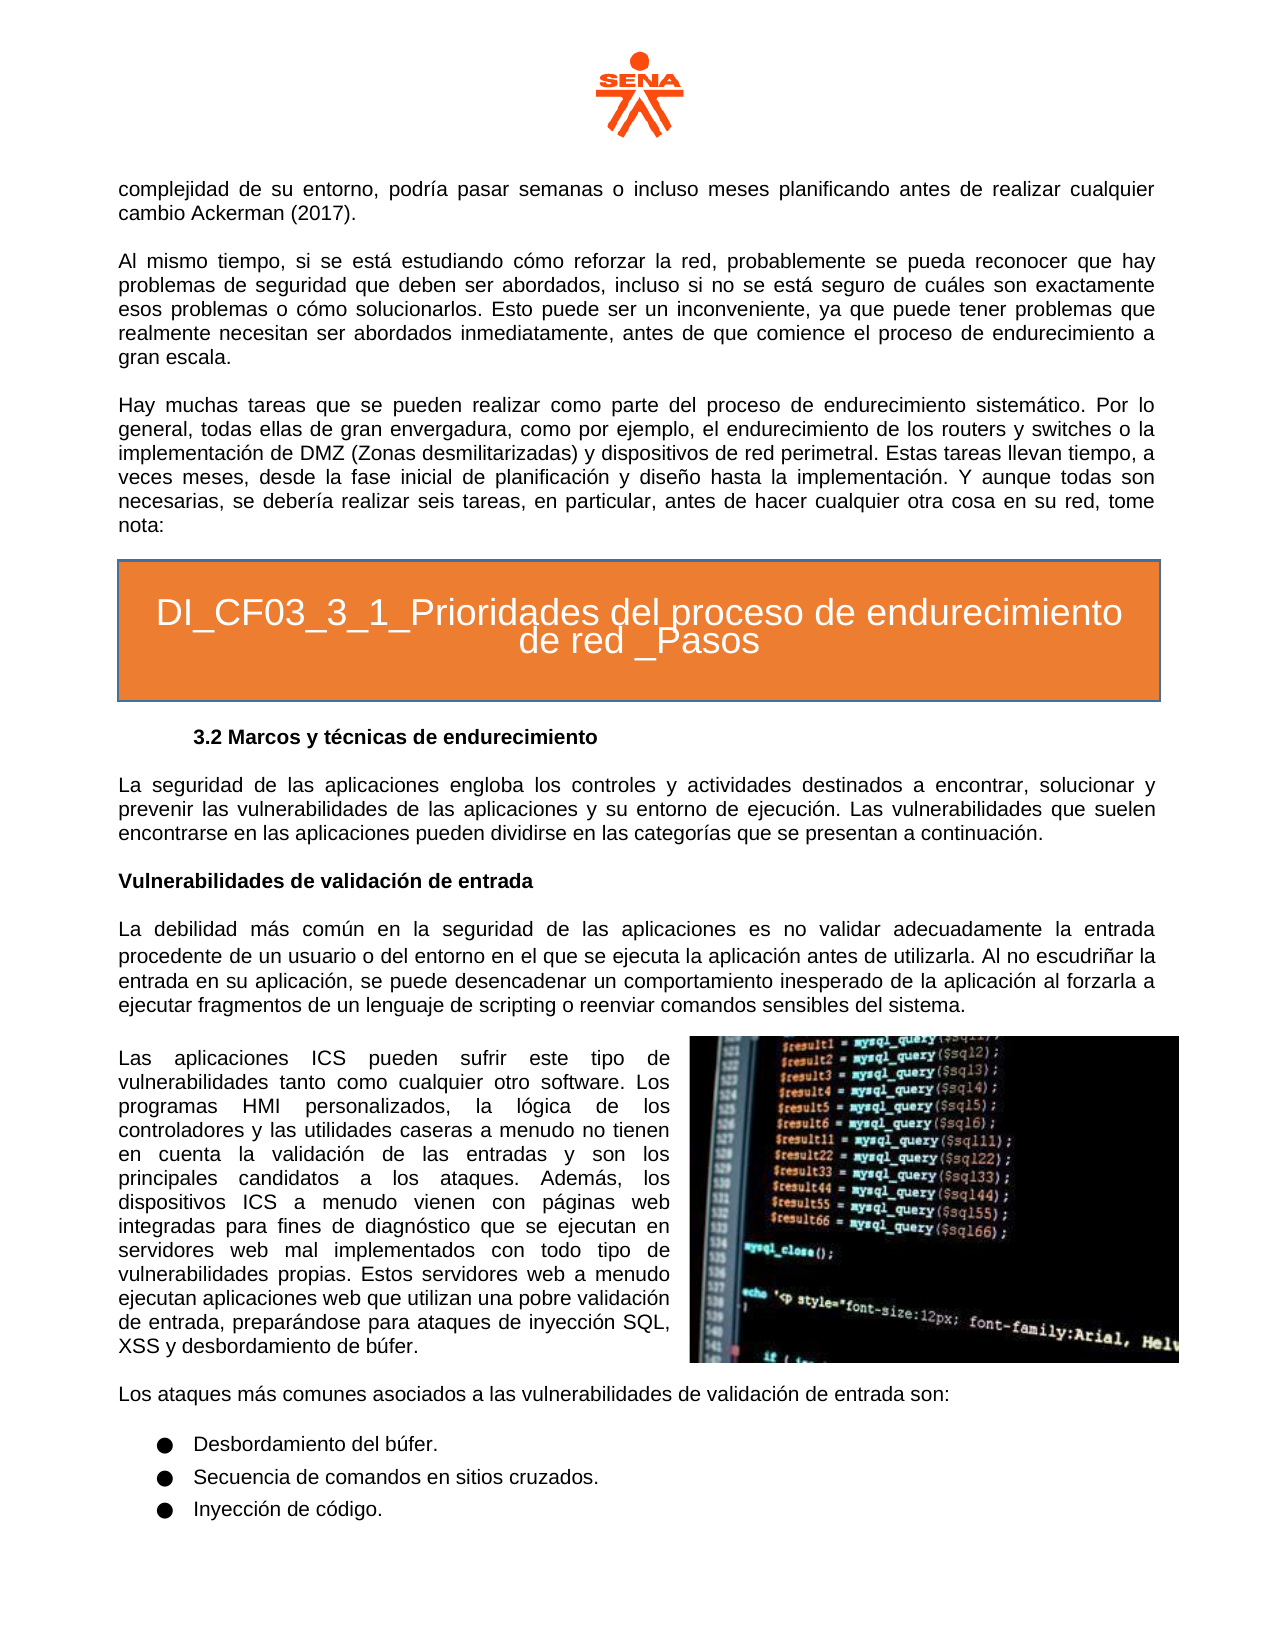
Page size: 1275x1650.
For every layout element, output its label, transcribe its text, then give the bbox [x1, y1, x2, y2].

text 3.2 Marcos y técnicas de endurecimiento [118, 725, 1157, 749]
picture [585, 48, 690, 142]
list Secuencia de comandos en sitios cruzados. [156, 1462, 1157, 1490]
text Vulnerabilidades de validación de entrada [118, 869, 1157, 893]
text Los ataques más comunes asociados a las vulnerabilidades de validación de entrada son: [118, 1381, 1157, 1405]
list Inyección de código. [156, 1494, 1157, 1523]
text Hay muchas tareas que se pueden realizar como parte del proceso de endurecimiento sistemático. Por lo general, todas ellas de gran envergadura, como por ejemplo, el endurecimiento de los routers y switches o la implementación de DMZ (Zonas desmilitarizadas) y dispositivos de red perimetral. Estas tareas llevan tiempo, a veces meses, desde la fase inicial de planificación y diseño hasta la implementación. Y aunque todas son necesarias, se debería realizar seis tareas, en particular, antes de hacer cualquier otra cosa en su red, tome nota: [118, 393, 1157, 537]
text La seguridad de las aplicaciones engloba los controles y actividades destinados a encontrar, solucionar y prevenir las vulnerabilidades de las aplicaciones y su entorno de ejecución. Las vulnerabilidades que suelen encontrarse en las aplicaciones pueden dividirse en las categorías que se presentan a continuación. [118, 773, 1157, 845]
text Las aplicaciones ICS pueden sufrir este tipo de vulnerabilidades tanto como cualquier otro software. Los programas HMI personalizados, la lógica de los controladores y las utilidades caseras a menudo no tienen en cuenta la validación de las entradas y son los principales candidatos a los ataques. Además, los dispositivos ICS a menudo vienen con páginas web integradas para fines de diagnóstico que se ejecutan en servidores web mal implementados con todo tipo de vulnerabilidades propias. Estos servidores web a menudo ejecutan aplicaciones web que utilizan una pobre validación de entrada, preparándose para ataques de inyección SQL, XSS y desbordamiento de búfer. [118, 1046, 689, 1357]
picture [689, 1036, 1179, 1363]
text Al mismo tiempo, si se está estudiando cómo reforzar la red, probablemente se pueda reconocer que hay problemas de seguridad que deben ser abordados, incluso si no se está seguro de cuáles son exactamente esos problemas o cómo solucionarlos. Esto puede ser un inconveniente, ya que puede tener problemas que realmente necesitan ser abordados inmediatamente, antes de que comience el proceso de endurecimiento a gran escala. [118, 249, 1157, 369]
list Desbordamiento del búfer. [156, 1429, 1157, 1458]
text La debilidad más común en la seguridad de las aplicaciones es no validar adecuadamente la entrada procedente de un usuario o del entorno en el que se ejecuta la aplicación antes de utilizarla. Al no escudriñar la entrada en su aplicación, se puede desencadenar un comportamiento inesperado de la aplicación al forzarla a ejecutar fragmentos de un lenguaje de scripting o reenviar comandos sensibles del sistema. [118, 917, 1157, 1017]
